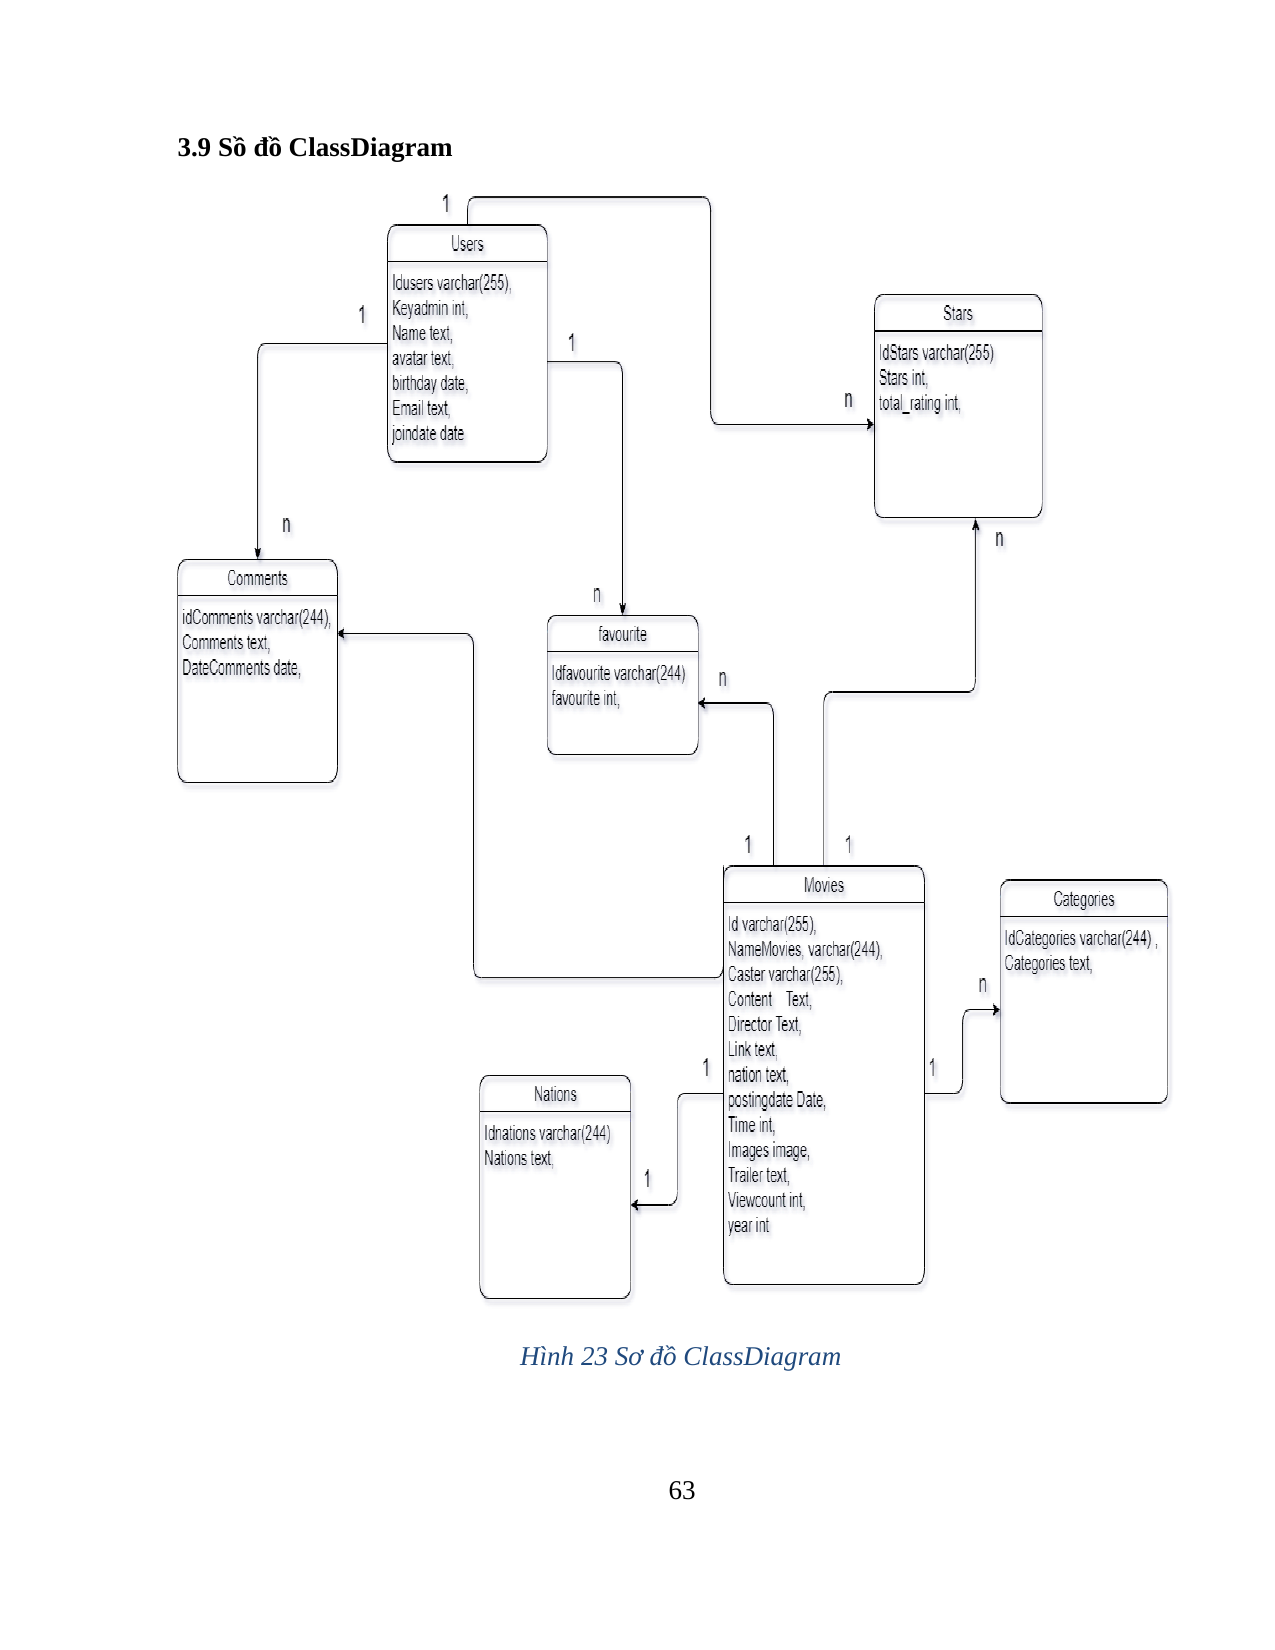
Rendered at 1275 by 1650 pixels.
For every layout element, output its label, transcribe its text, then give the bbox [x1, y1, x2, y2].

text Hình 23 Sơ đồ ClassDiagram [177, 1340, 1186, 1371]
picture [177, 183, 1178, 1319]
text Sồ đồ ClassDiagram [177, 131, 1186, 162]
